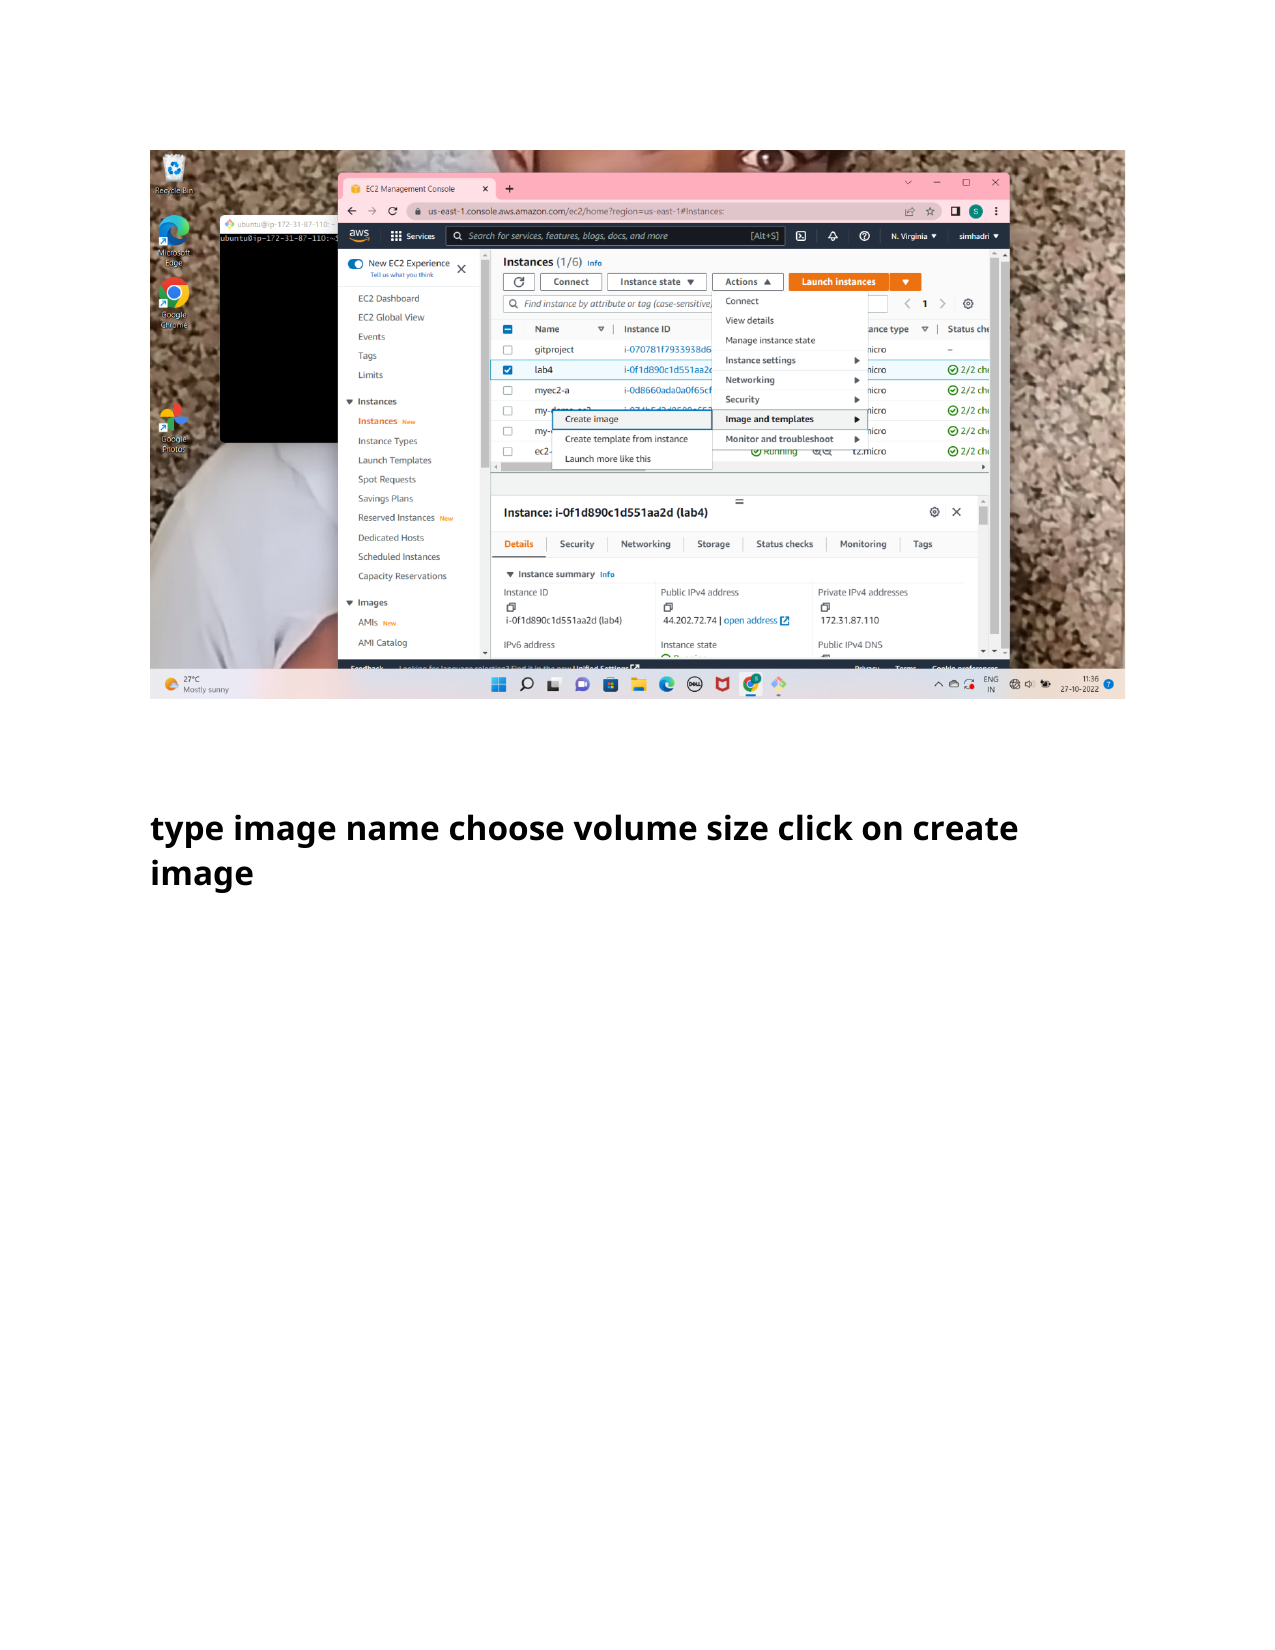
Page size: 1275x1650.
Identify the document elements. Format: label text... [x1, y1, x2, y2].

text type image name choose volume size click on create image [150, 804, 1125, 895]
picture [150, 150, 1125, 699]
